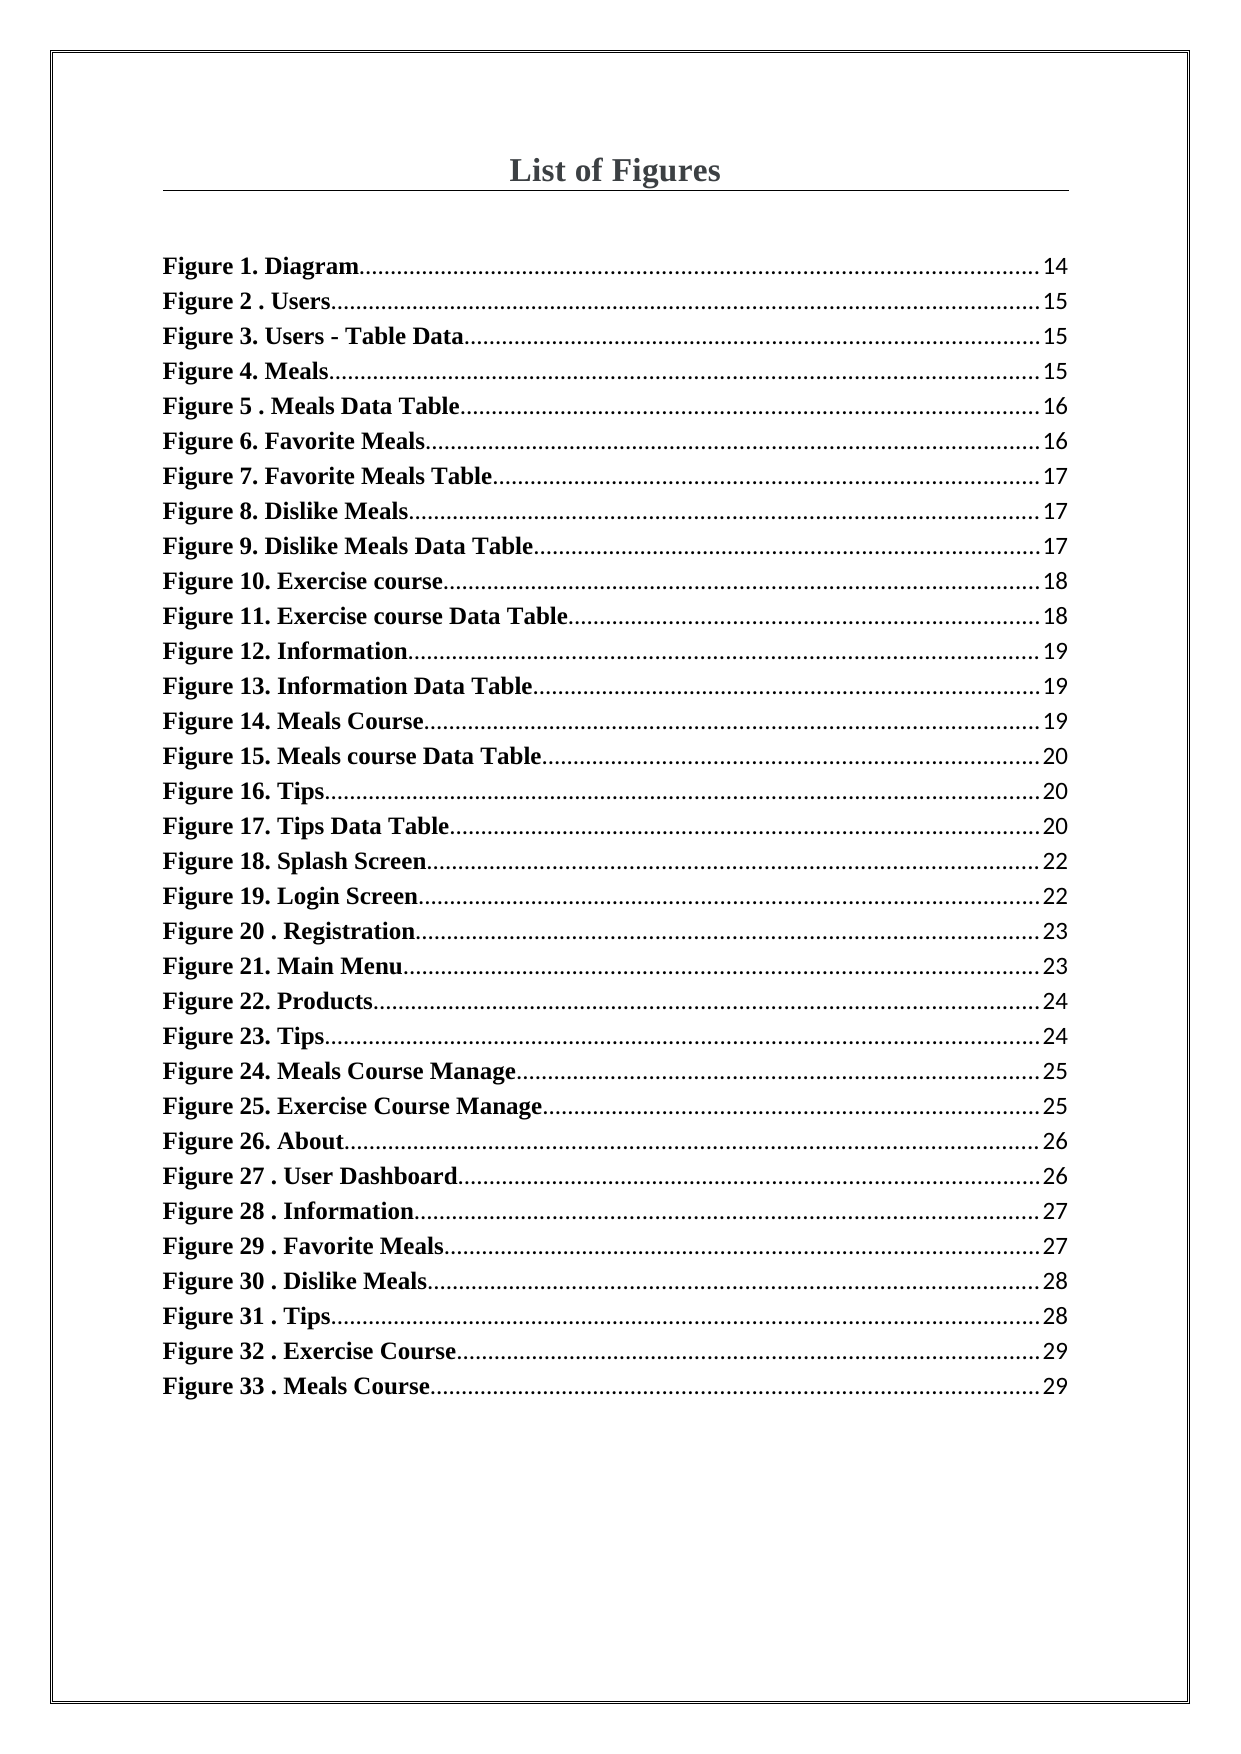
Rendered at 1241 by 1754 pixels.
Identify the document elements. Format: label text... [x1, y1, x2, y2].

text Figure 9. Dislike Meals Data Table 17 [162, 530, 1069, 561]
text Figure 24. Meals Course Manage 25 [162, 1055, 1069, 1086]
text Figure 29 . Favorite Meals 27 [162, 1230, 1069, 1261]
text Figure 28 . Information 27 [162, 1195, 1069, 1226]
text Figure 15. Meals course Data Table 20 [162, 740, 1069, 771]
text Figure 27 . User Dashboard 26 [162, 1160, 1069, 1191]
text Figure 22. Products 24 [162, 985, 1069, 1016]
text Figure 8. Dislike Meals 17 [162, 495, 1069, 526]
text Figure 7. Favorite Meals Table 17 [162, 460, 1069, 491]
text Figure 17. Tips Data Table 20 [162, 810, 1069, 841]
text Figure 20 . Registration 23 [162, 915, 1069, 946]
text Figure 31 . Tips 28 [162, 1300, 1069, 1331]
text Figure 10. Exercise course 18 [162, 565, 1069, 596]
text Figure 5 . Meals Data Table 16 [162, 390, 1069, 421]
text Figure 13. Information Data Table 19 [162, 670, 1069, 701]
text Figure 30 . Dislike Meals 28 [162, 1265, 1069, 1296]
text Figure 23. Tips 24 [162, 1020, 1069, 1051]
text Figure 32 . Exercise Course 29 [162, 1335, 1069, 1366]
text Figure 19. Login Screen 22 [162, 880, 1069, 911]
text Figure 26. About 26 [162, 1125, 1069, 1156]
text Figure 21. Main Menu 23 [162, 950, 1069, 981]
text Figure 6. Favorite Meals 16 [162, 425, 1069, 456]
text List of Figures [162, 150, 1069, 191]
text Figure 18. Splash Screen 22 [162, 845, 1069, 876]
text Figure 3. Users - Table Data 15 [162, 320, 1069, 351]
text Figure 12. Information 19 [162, 635, 1069, 666]
text Figure 16. Tips 20 [162, 775, 1069, 806]
text Figure 4. Meals 15 [162, 355, 1069, 386]
text Figure 11. Exercise course Data Table 18 [162, 600, 1069, 631]
text Figure 2 . Users 15 [162, 285, 1069, 316]
text Figure 1. Diagram 14 [162, 250, 1069, 281]
text Figure 14. Meals Course 19 [162, 705, 1069, 736]
text Figure 33 . Meals Course 29 [162, 1370, 1069, 1401]
text Figure 25. Exercise Course Manage 25 [162, 1090, 1069, 1121]
